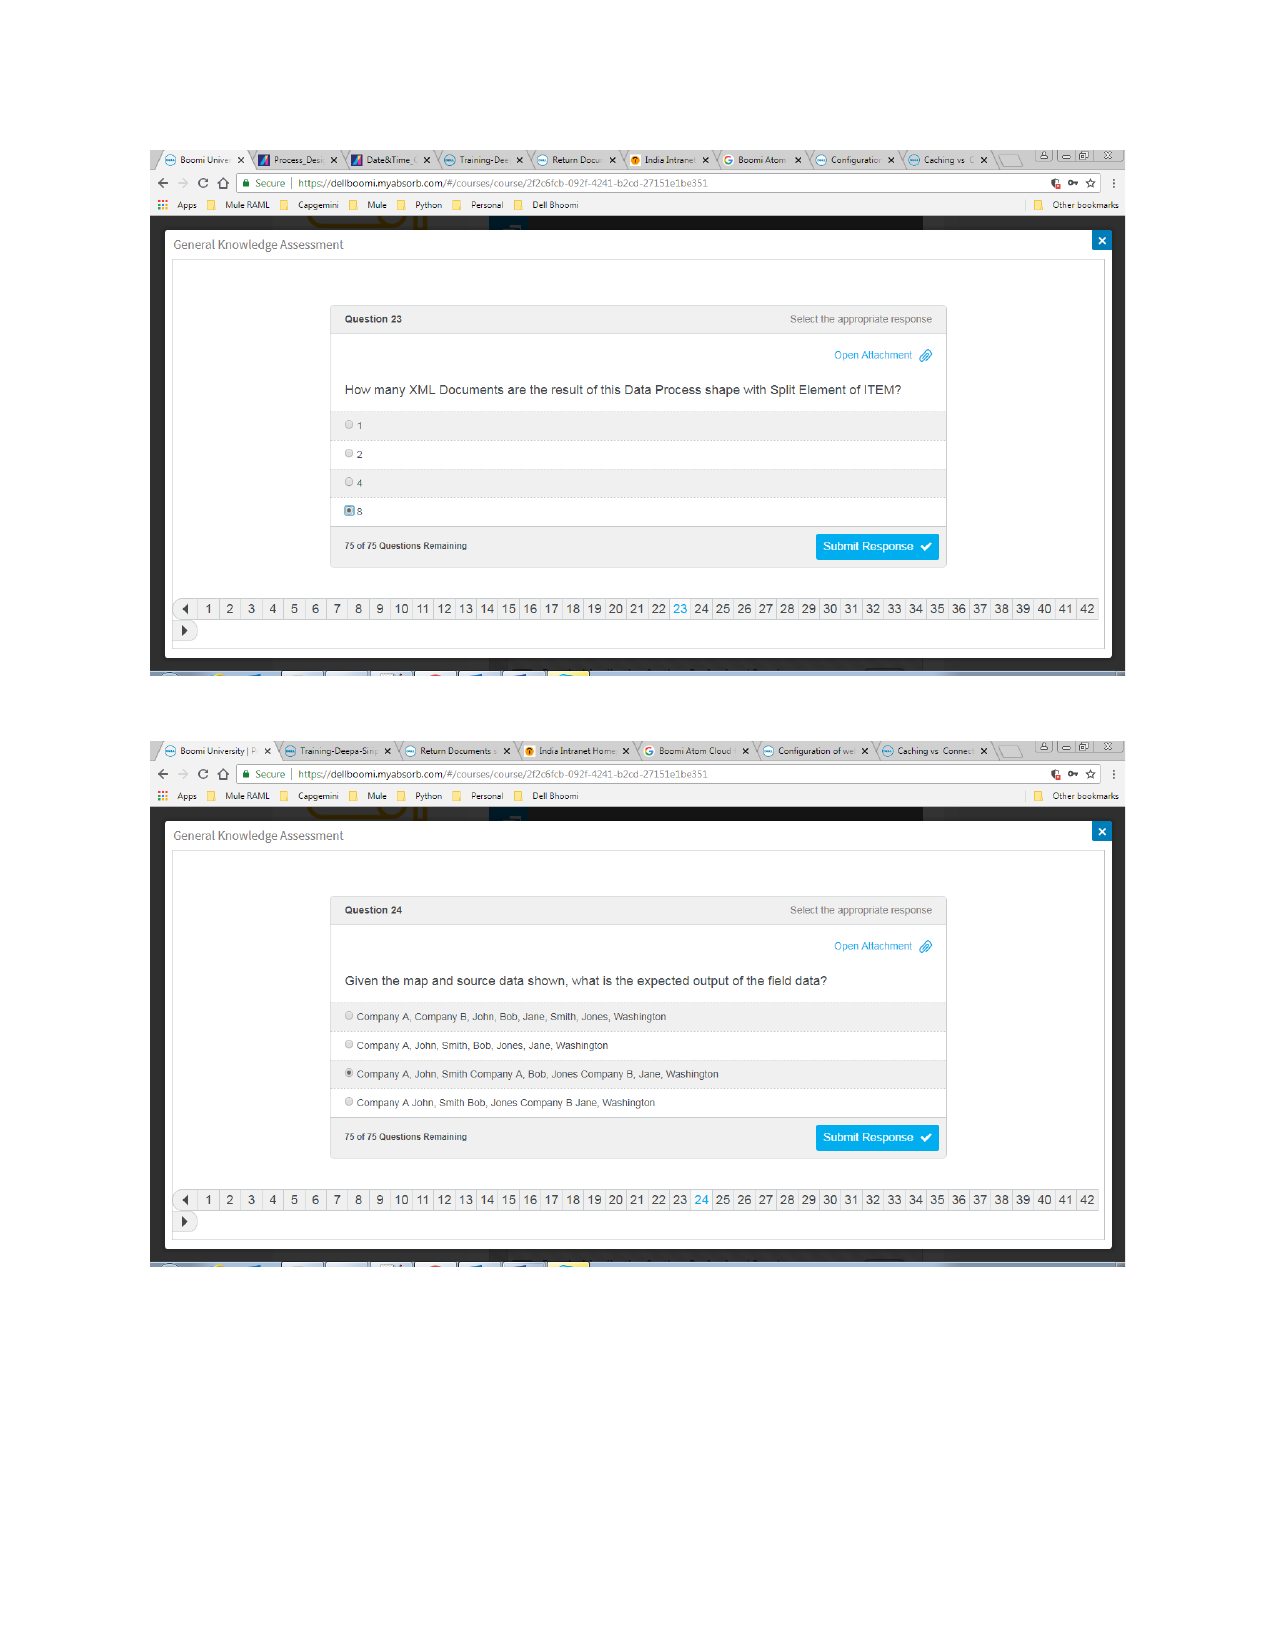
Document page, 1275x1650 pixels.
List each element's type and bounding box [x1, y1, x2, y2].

picture [150, 741, 1125, 1267]
picture [150, 150, 1125, 676]
